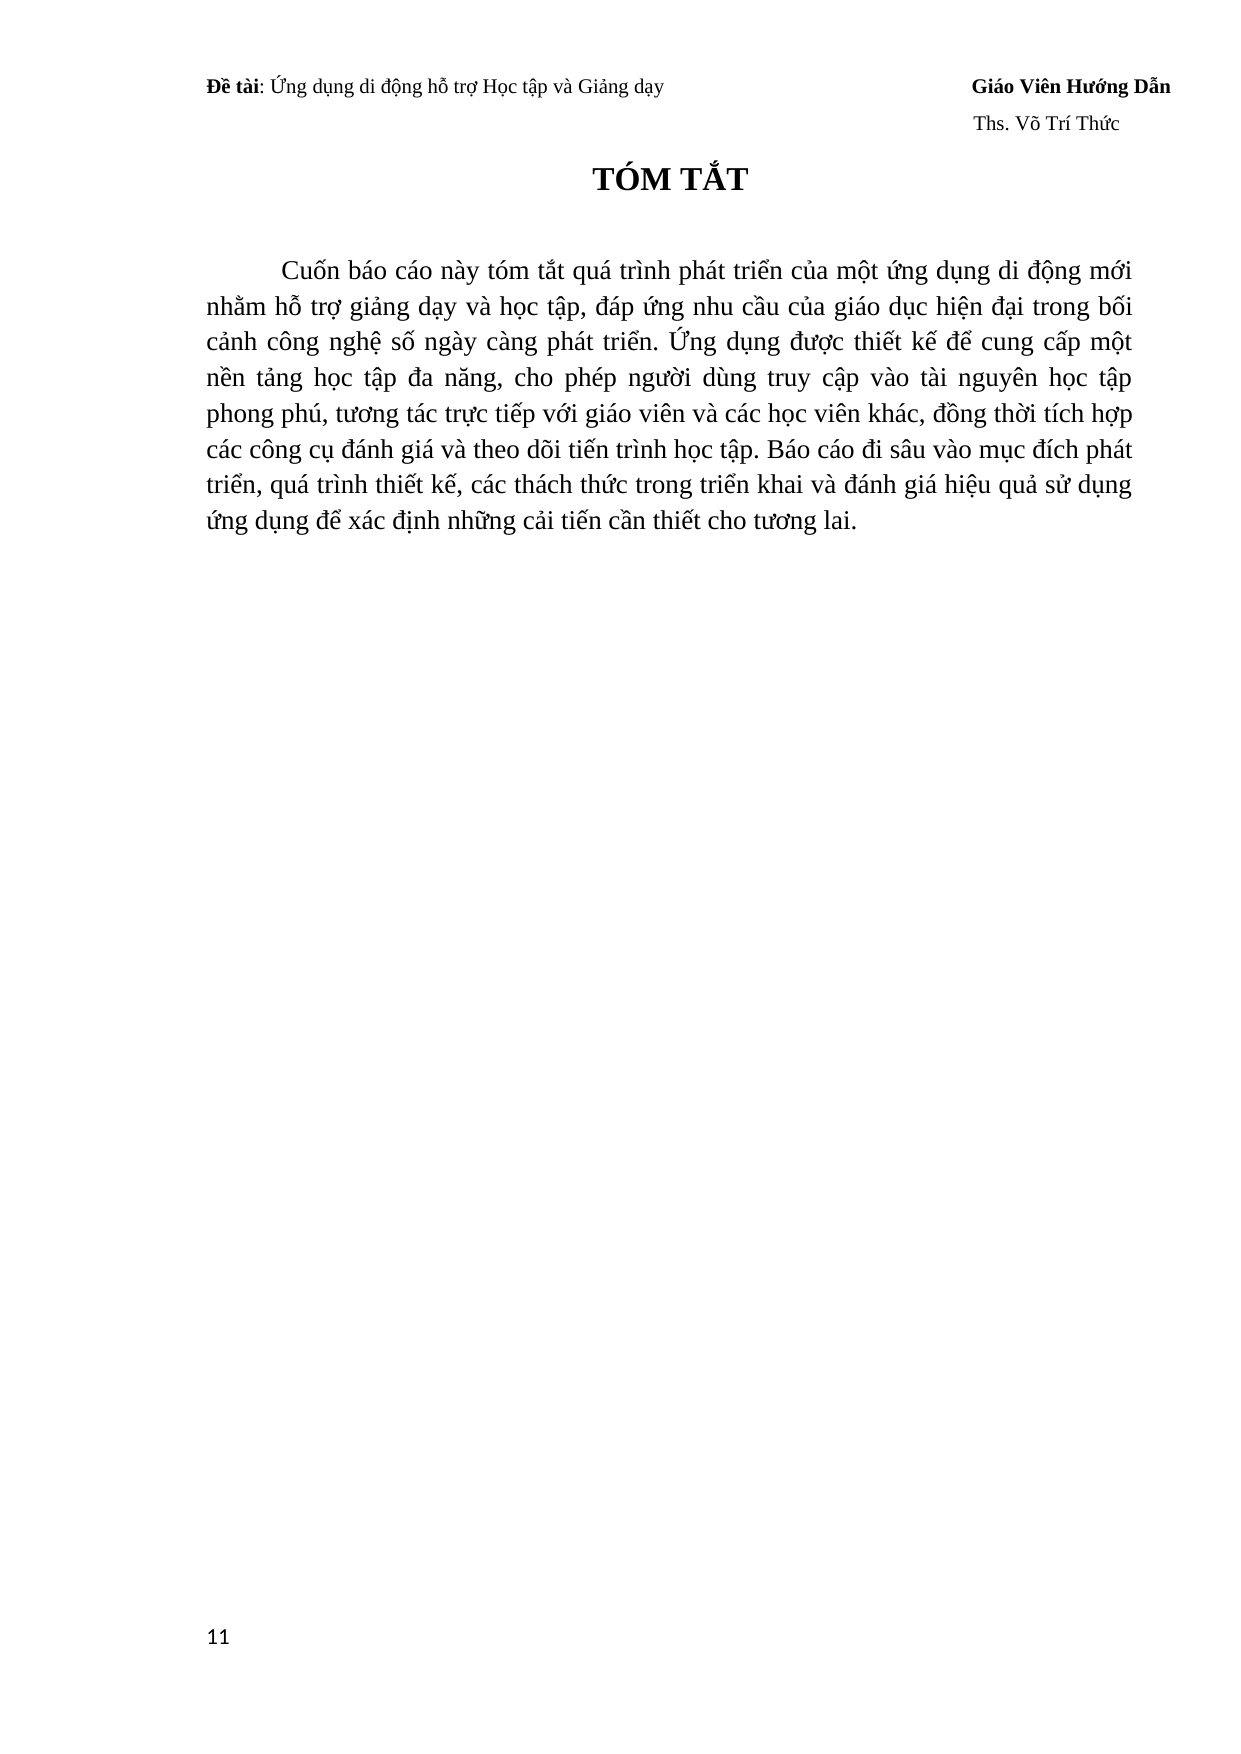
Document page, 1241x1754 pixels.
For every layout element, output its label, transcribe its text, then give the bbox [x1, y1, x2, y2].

text TÓM TẮT [206, 159, 1134, 198]
text Cuốn báo cáo này tóm tắt quá trình phát triển của một ứng dụng di động mới nhằm hỗ trợ giảng dạy và học tập, đáp ứng nhu cầu của giáo dục hiện đại trong bối cảnh công nghệ số ngày càng phát triển. Ứng dụng được thiết kế để cung cấp một nền tảng học tập đa năng, cho phép người dùng truy cập vào tài nguyên học tập phong phú, tương tác trực tiếp với giáo viên và các học viên khác, đồng thời tích hợp các công cụ đánh giá và theo dõi tiến trình học tập. Báo cáo đi sâu vào mục đích phát triển, quá trình thiết kế, các thách thức trong triển khai và đánh giá hiệu quả sử dụng ứng dụng để xác định những cải tiến cần thiết cho tương lai. [206, 254, 1134, 535]
